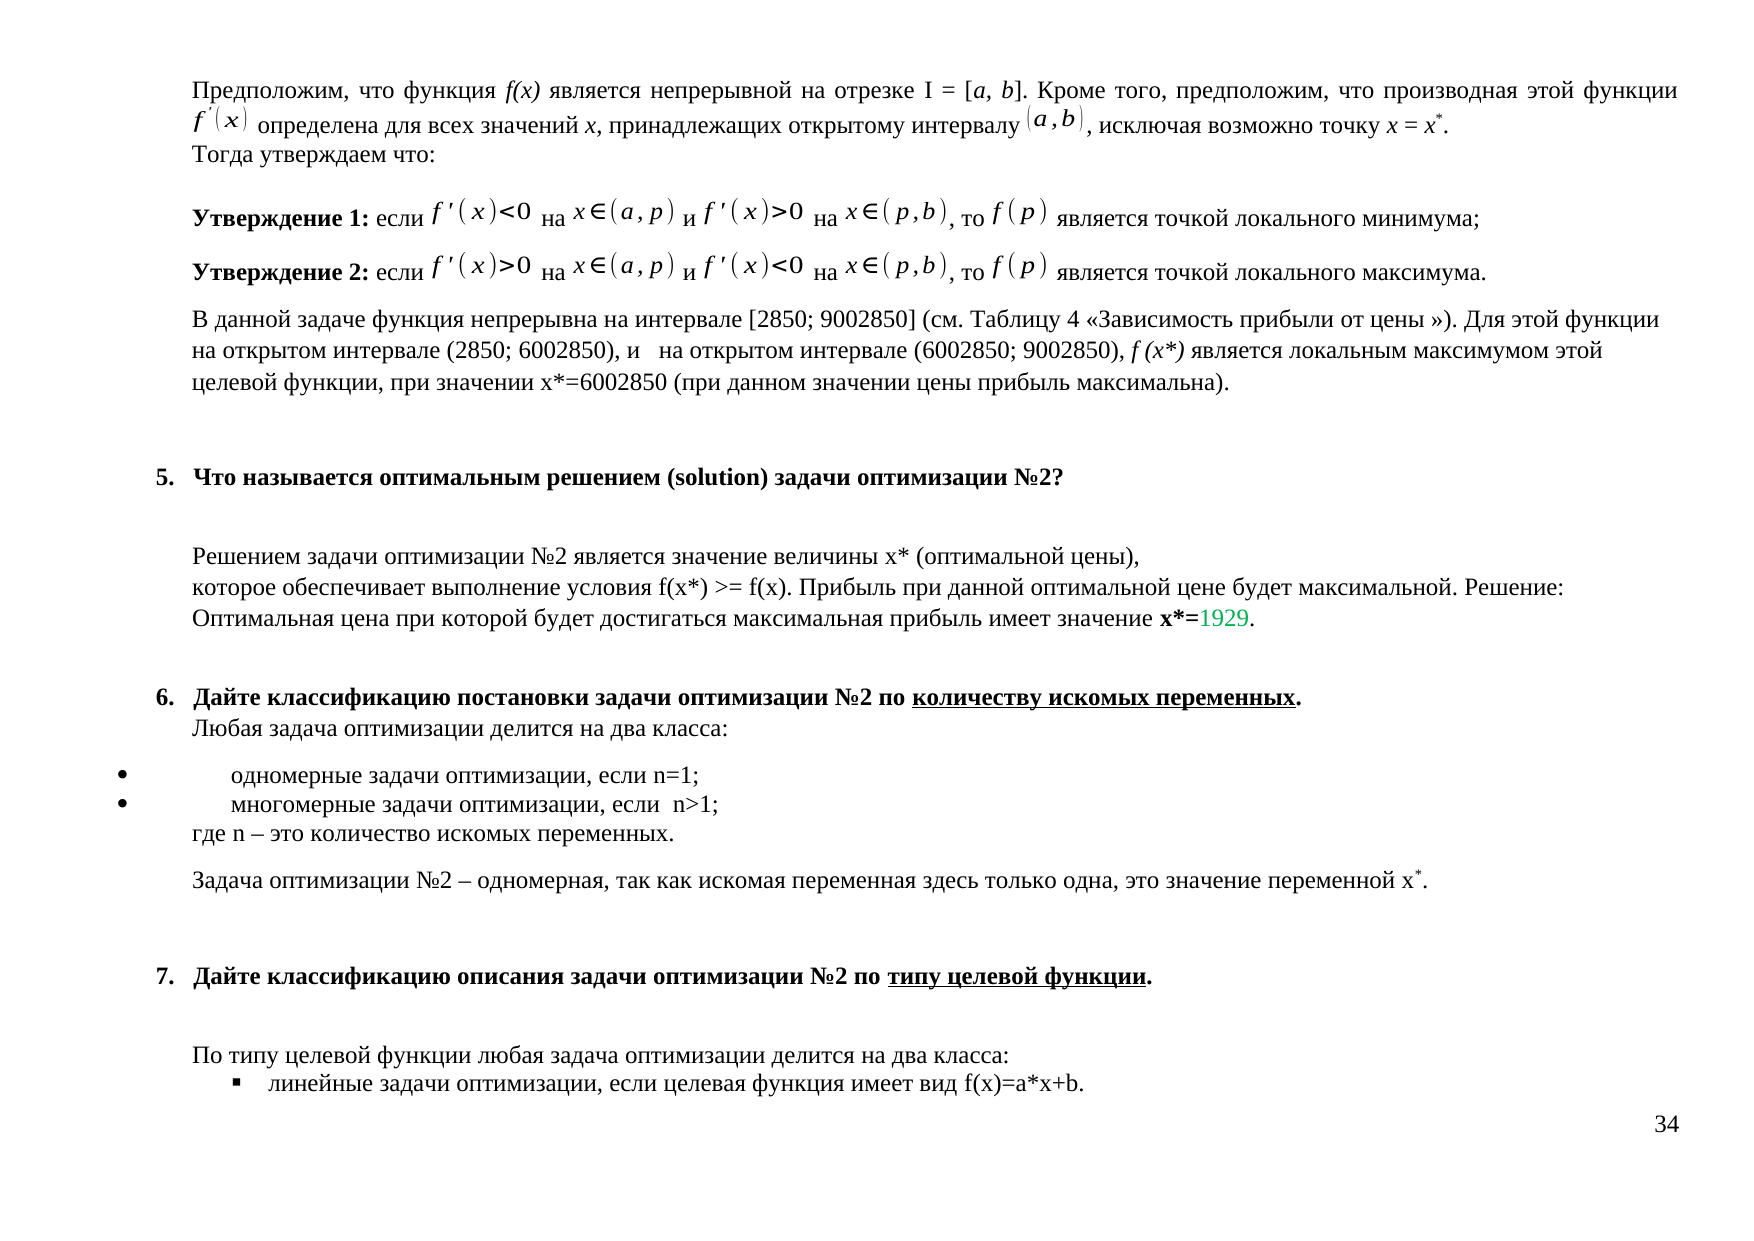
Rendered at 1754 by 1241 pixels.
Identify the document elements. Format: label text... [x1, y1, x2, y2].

text По типу целевой функции любая задача оптимизации делится на два класса: [174, 1040, 1679, 1068]
subtitle Что называется оптимальным решением (solution) задачи оптимизации №2? [156, 462, 1679, 491]
subtitle Дайте классификацию описания задачи оптимизации №2 по типу целевой функции. [156, 961, 1679, 990]
text Утверждение 2: если на и на , то является точкой локального максимума. [118, 250, 1679, 286]
subtitle Дайте классификацию постановки задачи оптимизации №2 по количеству искомых переменных. [156, 682, 1679, 710]
text Предположим, что функция f(x) является непрерывной на отрезке I = [a, b]. Кроме того, предположим, что производная этой функции определена для всех значений x, принадлежащих открытому интервалу , исключая возможно точку x = x*. [192, 75, 1679, 139]
text В данной задаче функция непрерывна на интервале [2850; 9002850] (см. Таблицу 4 «Зависимость прибыли от цены »). Для этой функции на открытом интервале (2850; 6002850), и на открытом интервале (6002850; 9002850), f (x*) является локальным максимумом этой целевой функции, при значении х*=6002850 (при данном значении цены прибыль максимальна). [192, 304, 1679, 395]
list одномерные задачи оптимизации, если n=1; [118, 760, 1679, 789]
list многомерные задачи оптимизации, если n>1; [118, 789, 1679, 818]
text Тогда утверждаем что: [192, 139, 1679, 168]
text Утверждение 1: если на и на , то является точкой локального минимума; [118, 196, 1679, 231]
text Задача оптимизации №2 – одномерная, так как искомая переменная здесь только одна, это значение переменной х*. [174, 866, 1679, 894]
text которое обеспечивает выполнение условия f(x*) >= f(x). Прибыль при данной оптимальной цене будет максимальной. Решение: Оптимальная цена при которой будет достигаться максимальная прибыль имеет значение х*=1929. [192, 572, 1679, 632]
text Любая задача оптимизации делится на два класса: [174, 713, 1679, 741]
list линейные задачи оптимизации, если целевая функция имеет вид f(x)=a*x+b. [231, 1068, 1679, 1097]
text Решением задачи оптимизации №2 является значение величины х* (оптимальной цены), [192, 541, 1679, 569]
text где n – это количество искомых переменных. [174, 818, 1679, 847]
